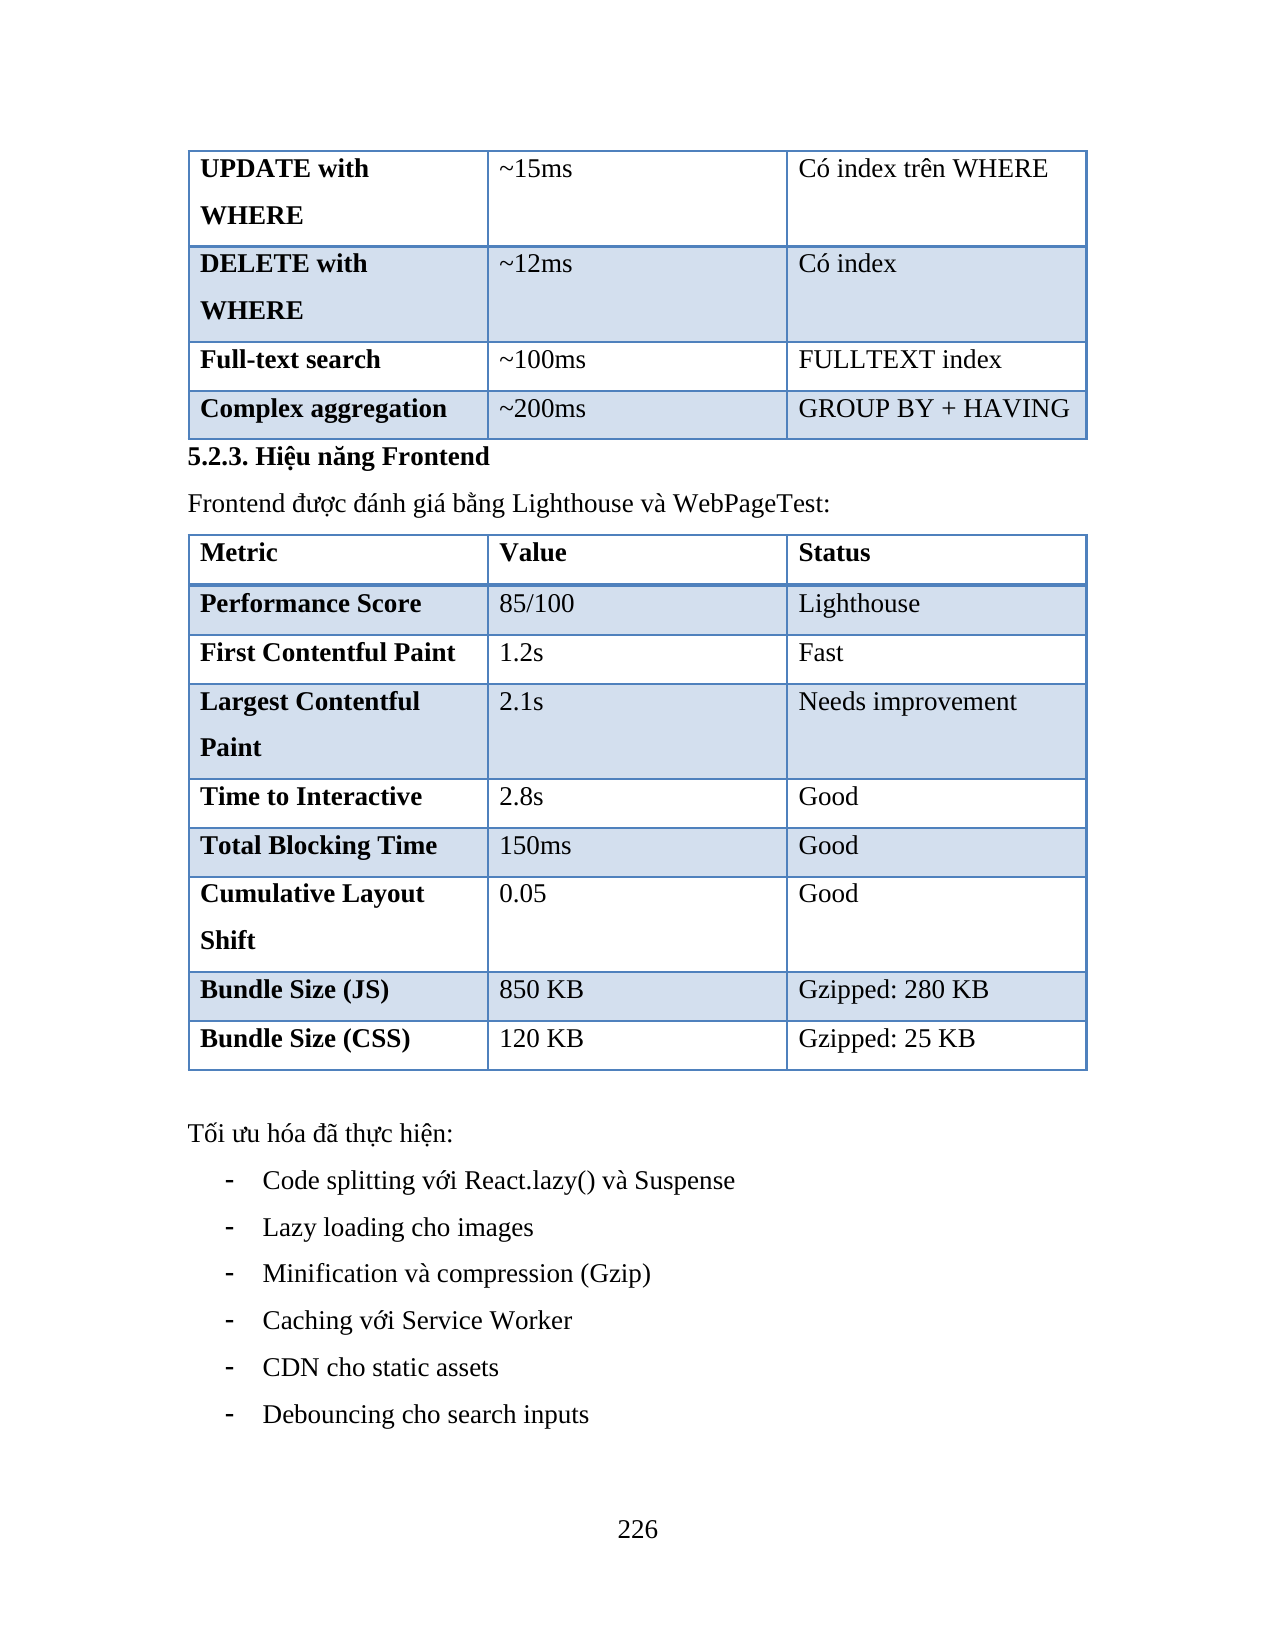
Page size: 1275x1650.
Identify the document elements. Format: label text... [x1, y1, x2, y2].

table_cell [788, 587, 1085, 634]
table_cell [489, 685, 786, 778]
text Frontend được đánh giá bằng Lighthouse và WebPageTest: [187, 487, 1087, 518]
subtitle 5.2.3. Hiệu năng Frontend [187, 440, 1087, 472]
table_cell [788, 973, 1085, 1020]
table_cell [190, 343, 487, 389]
text Tối ưu hóa đã thực hiện: [187, 1117, 1087, 1148]
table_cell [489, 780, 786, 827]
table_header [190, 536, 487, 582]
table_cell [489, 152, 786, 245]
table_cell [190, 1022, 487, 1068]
list Code splitting với React.lazy() và Suspense [225, 1164, 1087, 1195]
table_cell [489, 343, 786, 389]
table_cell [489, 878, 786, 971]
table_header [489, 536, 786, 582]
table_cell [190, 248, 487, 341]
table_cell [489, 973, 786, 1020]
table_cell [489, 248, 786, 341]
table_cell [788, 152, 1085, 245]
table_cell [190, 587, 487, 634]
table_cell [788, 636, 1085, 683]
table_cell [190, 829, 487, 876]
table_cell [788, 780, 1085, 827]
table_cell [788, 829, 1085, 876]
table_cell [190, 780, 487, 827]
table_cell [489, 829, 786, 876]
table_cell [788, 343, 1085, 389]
list Minification và compression (Gzip) [225, 1258, 1087, 1289]
list Lazy loading cho images [225, 1211, 1087, 1242]
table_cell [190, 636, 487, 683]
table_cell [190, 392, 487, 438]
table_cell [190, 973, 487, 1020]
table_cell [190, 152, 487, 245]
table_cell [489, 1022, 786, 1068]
list Debouncing cho search inputs [225, 1398, 1087, 1429]
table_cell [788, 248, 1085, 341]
list Caching với Service Worker [225, 1304, 1087, 1336]
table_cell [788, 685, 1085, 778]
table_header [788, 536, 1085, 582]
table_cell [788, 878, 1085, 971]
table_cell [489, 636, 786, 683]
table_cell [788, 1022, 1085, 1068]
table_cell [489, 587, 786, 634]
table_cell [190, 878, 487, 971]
list CDN cho static assets [225, 1351, 1087, 1383]
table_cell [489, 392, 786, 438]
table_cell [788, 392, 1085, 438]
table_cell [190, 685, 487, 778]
